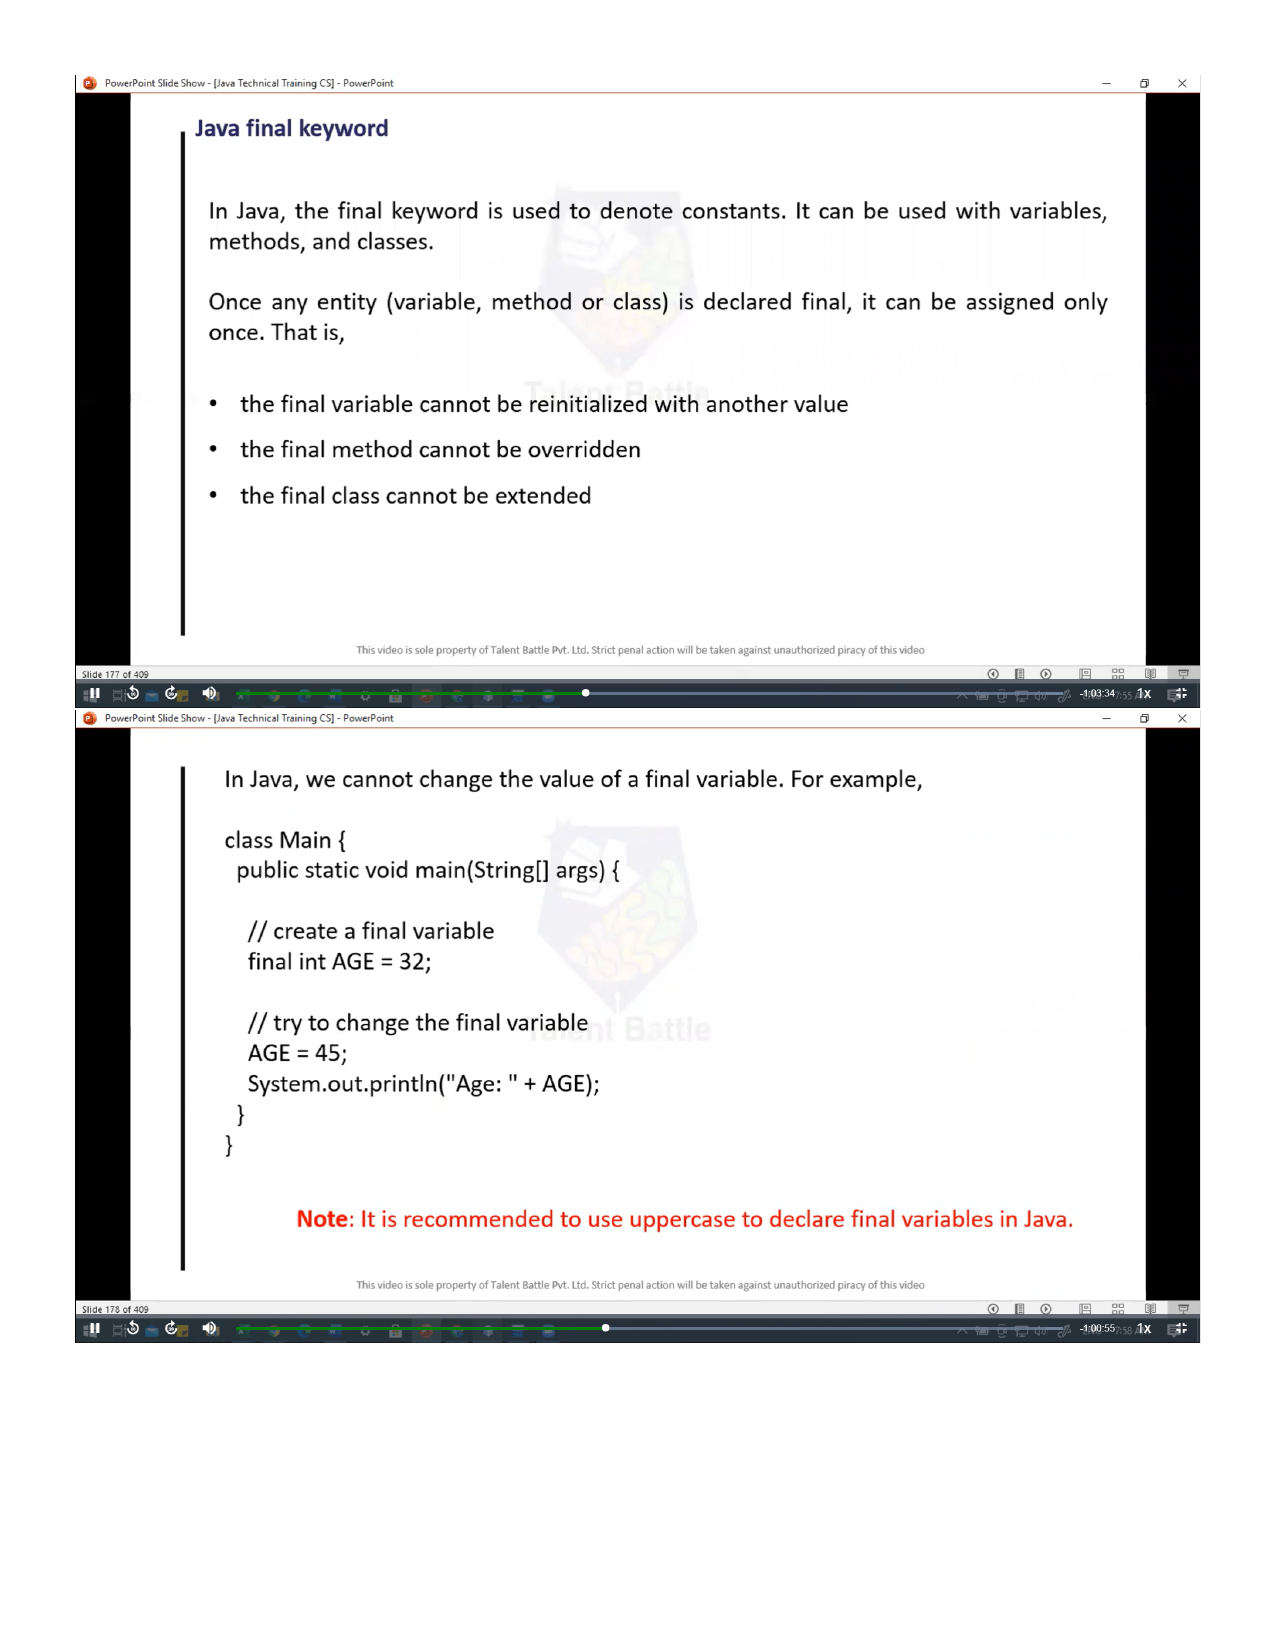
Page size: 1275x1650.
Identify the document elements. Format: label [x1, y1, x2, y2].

picture [75, 75, 1200, 708]
picture [75, 710, 1200, 1343]
